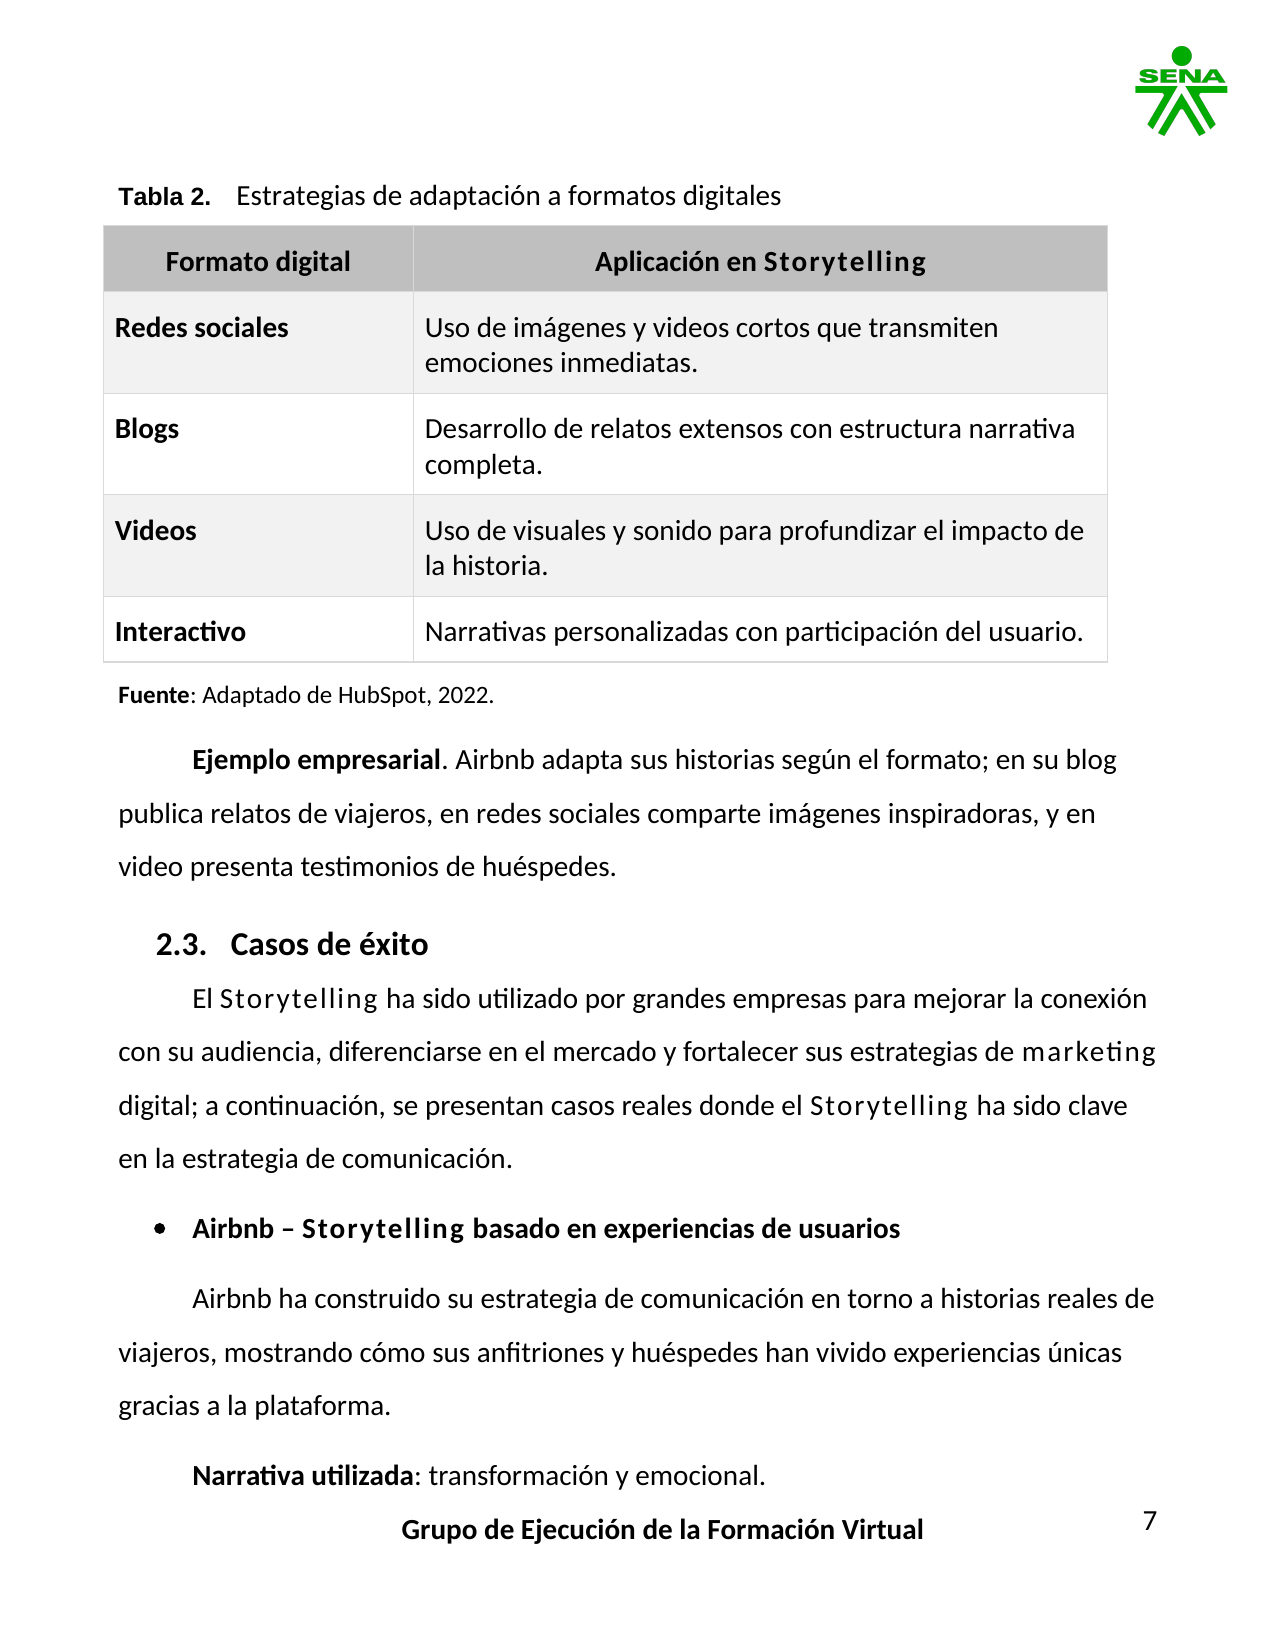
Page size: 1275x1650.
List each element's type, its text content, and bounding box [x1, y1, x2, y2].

table_cell Interactivo [104, 597, 413, 661]
table_cell Narrativas personalizadas con participación del usuario. [414, 597, 1107, 661]
list Airbnb – Storytelling basado en experiencias de usuarios [154, 1210, 1157, 1246]
table_header Aplicación en Storytelling [414, 226, 1107, 291]
table_cell Videos [104, 495, 413, 596]
table_header Formato digital [104, 226, 413, 291]
table_cell Desarrollo de relatos extensos con estructura narrativa completa. [414, 394, 1107, 494]
picture [1135, 46, 1228, 136]
text Airbnb ha construido su estrategia de comunicación en torno a historias reales de viajeros, mostrando cómo sus anfitriones y huéspedes han vivido experiencias únicas gracias a la plataforma. [118, 1281, 1157, 1423]
text Narrativa utilizada: transformación y emocional. [118, 1457, 1157, 1493]
text El Storytelling ha sido utilizado por grandes empresas para mejorar la conexión con su audiencia, diferenciarse en el mercado y fortalecer sus estrategias de marketing digital; a continuación, se presentan casos reales donde el Storytelling ha sido clave en la estrategia de comunicación. [118, 980, 1157, 1176]
subtitle Casos de éxito [156, 923, 1157, 963]
table_cell Uso de visuales y sonido para profundizar el impacto de la historia. [414, 495, 1107, 596]
table_cell Uso de imágenes y videos cortos que transmiten emociones inmediatas. [414, 292, 1107, 393]
text Fuente: Adaptado de HubSpot, 2022. [118, 679, 1157, 709]
text Ejemplo empresarial. Airbnb adapta sus historias según el formato; en su blog publica relatos de viajeros, en redes sociales comparte imágenes inspiradoras, y en video presenta testimonios de huéspedes. [118, 741, 1157, 884]
table_cell Redes sociales [104, 292, 413, 393]
text Estrategias de adaptación a formatos digitales [118, 177, 1157, 213]
table_cell Blogs [104, 394, 413, 494]
